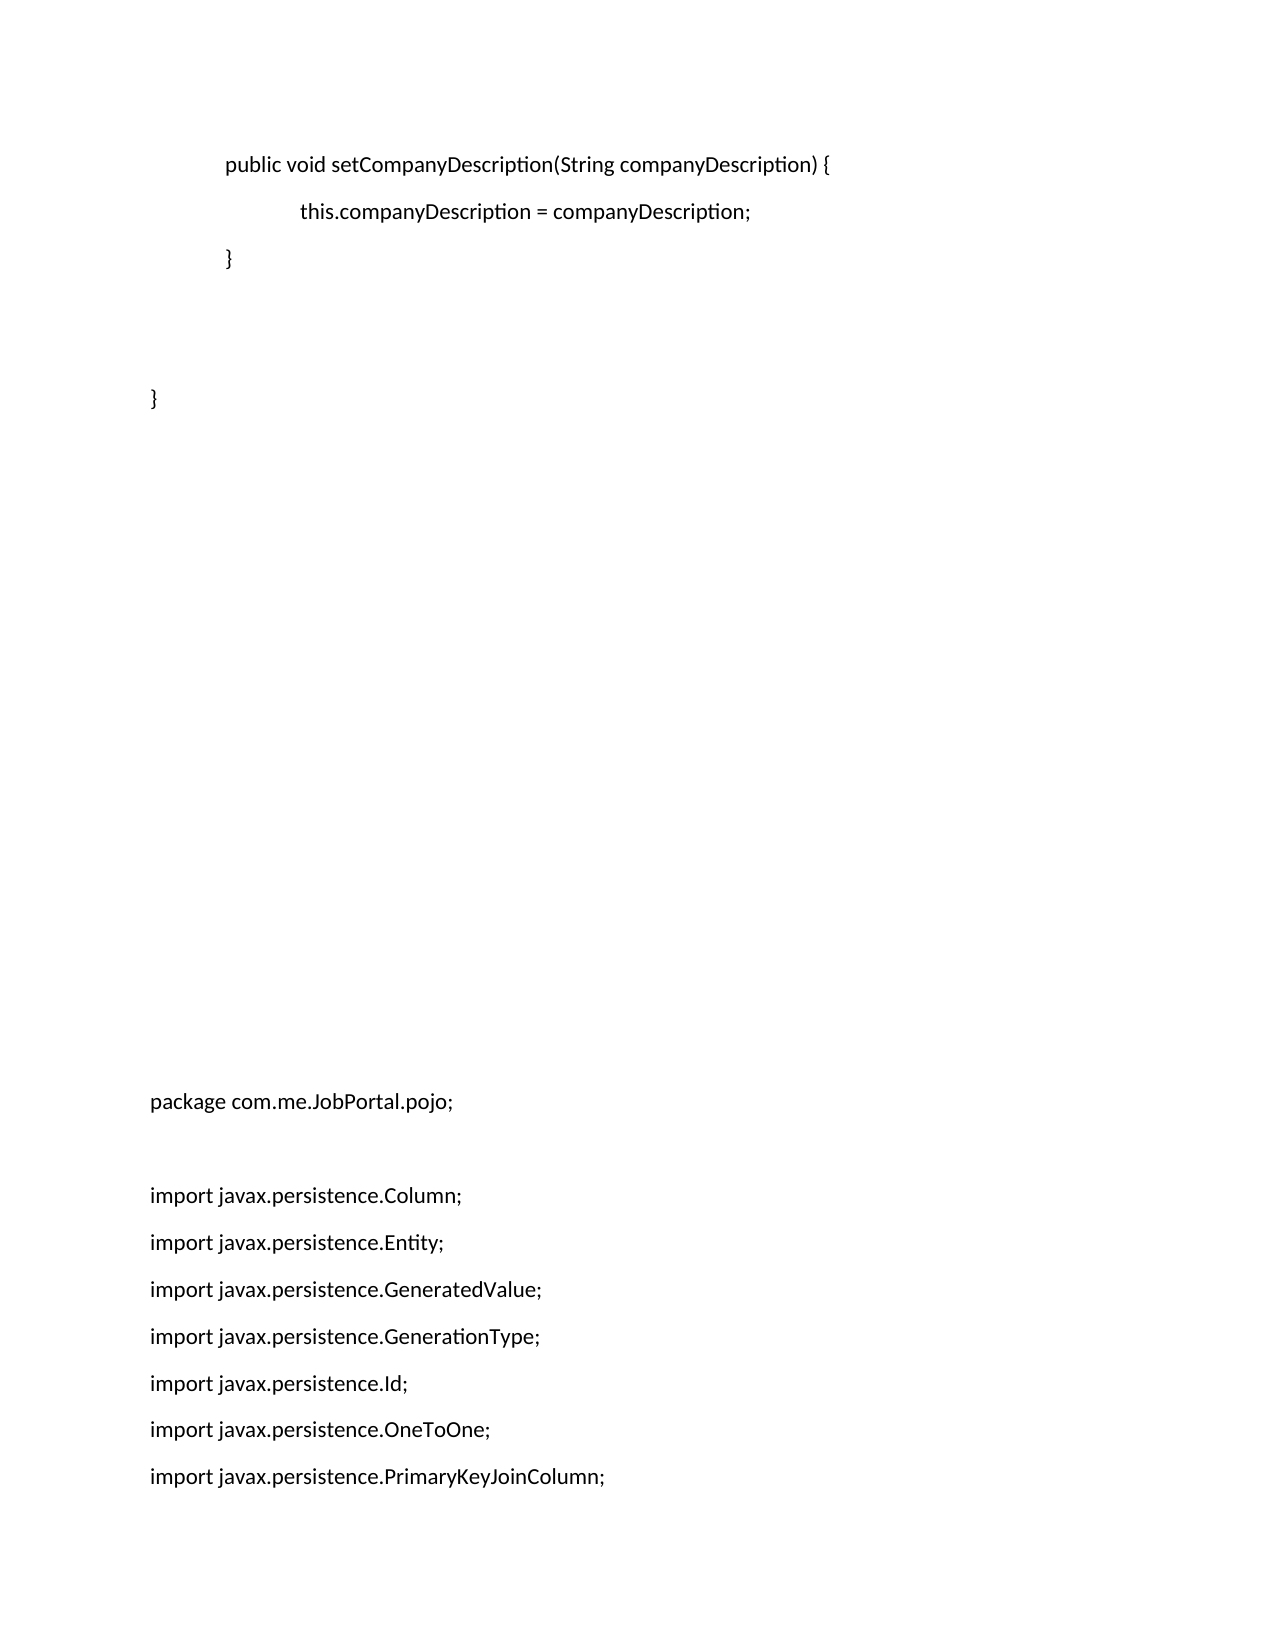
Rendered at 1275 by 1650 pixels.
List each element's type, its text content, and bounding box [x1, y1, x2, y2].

text import javax.persistence.OneToOne; [150, 1416, 1125, 1444]
text import javax.persistence.PrimaryKeyJoinColumn; [150, 1462, 1125, 1491]
text import javax.persistence.GeneratedValue; [150, 1275, 1125, 1303]
text } [150, 384, 1125, 412]
text import javax.persistence.Entity; [150, 1228, 1125, 1256]
text this.companyDescription = companyDescription; [150, 197, 1125, 225]
text import javax.persistence.Column; [150, 1181, 1125, 1209]
text public void setCompanyDescription(String companyDescription) { [150, 150, 1125, 178]
text import javax.persistence.Id; [150, 1369, 1125, 1397]
text } [150, 244, 1125, 272]
text package com.me.JobPortal.pojo; [150, 1087, 1125, 1116]
text import javax.persistence.GenerationType; [150, 1322, 1125, 1350]
